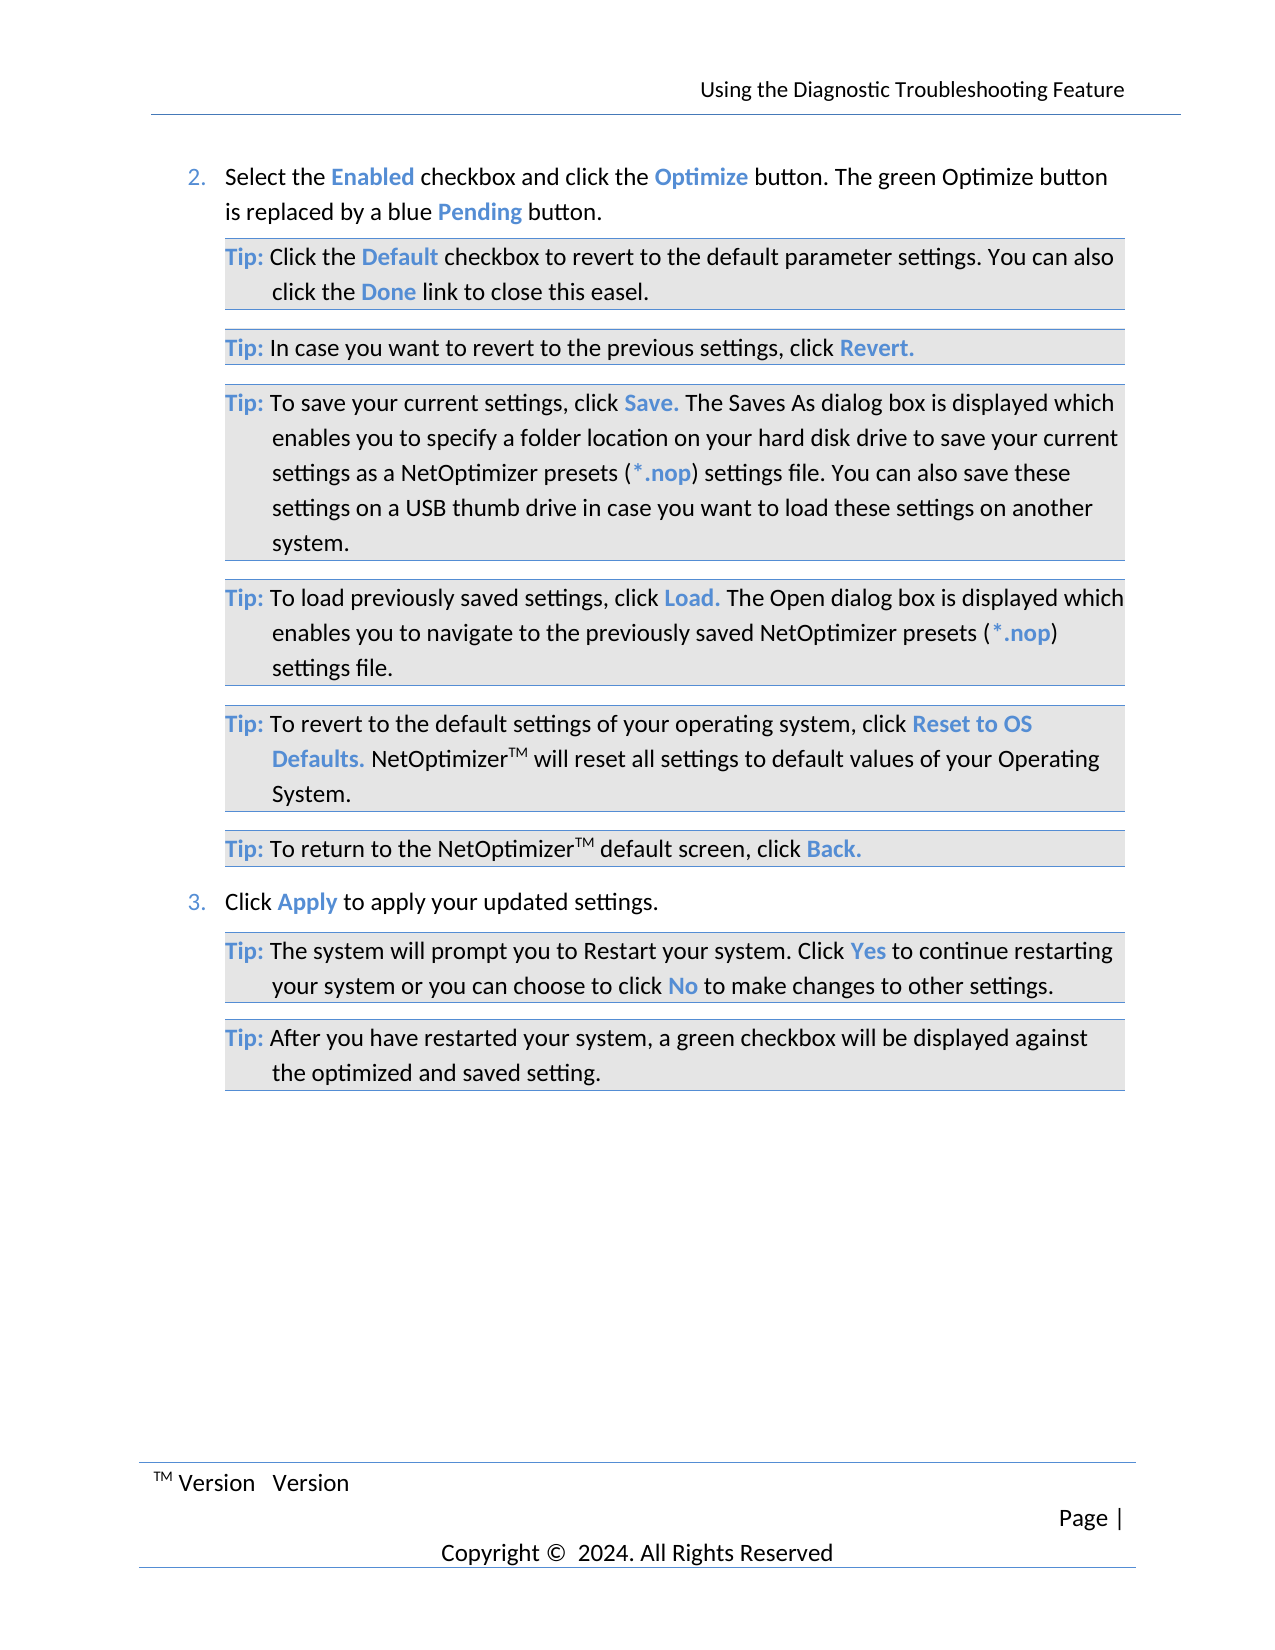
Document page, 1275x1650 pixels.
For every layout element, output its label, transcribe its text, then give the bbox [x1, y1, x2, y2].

text Tip: To load previously saved settings, click Load. The Open dialog box is displayed which enables you to navigate to the previously saved NetOptimizer presets (*.nop) settings file. [225, 580, 1125, 685]
list Select the Enabled checkbox and click the Optimize button. The green Optimize button is replaced by a blue Pending button. [187, 161, 1125, 227]
text Tip: In case you want to revert to the previous settings, click Revert. [225, 330, 1125, 364]
text Tip: To return to the NetOptimizerTM default screen, click Back. [225, 831, 1125, 866]
list Click Apply to apply your updated settings. [187, 886, 1125, 916]
text Tip: To save your current settings, click Save. The Saves As dialog box is displayed which enables you to specify a folder location on your hard disk drive to save your current settings as a NetOptimizer presets (*.nop) settings file. You can also save these settings on a USB thumb drive in case you want to load these settings on another system. [225, 385, 1125, 560]
text Tip: After you have restarted your system, a green checkbox will be displayed against the optimized and saved setting. [225, 1020, 1125, 1090]
text Tip: Click the Default checkbox to revert to the default parameter settings. You can also click the Done link to close this easel. [225, 239, 1125, 309]
text Tip: To revert to the default settings of your operating system, click Reset to OS Defaults. NetOptimizerTM will reset all settings to default values of your Operating System. [225, 706, 1125, 811]
text Tip: The system will prompt you to Restart your system. Click Yes to continue restarting your system or you can choose to click No to make changes to other settings. [225, 933, 1125, 1002]
